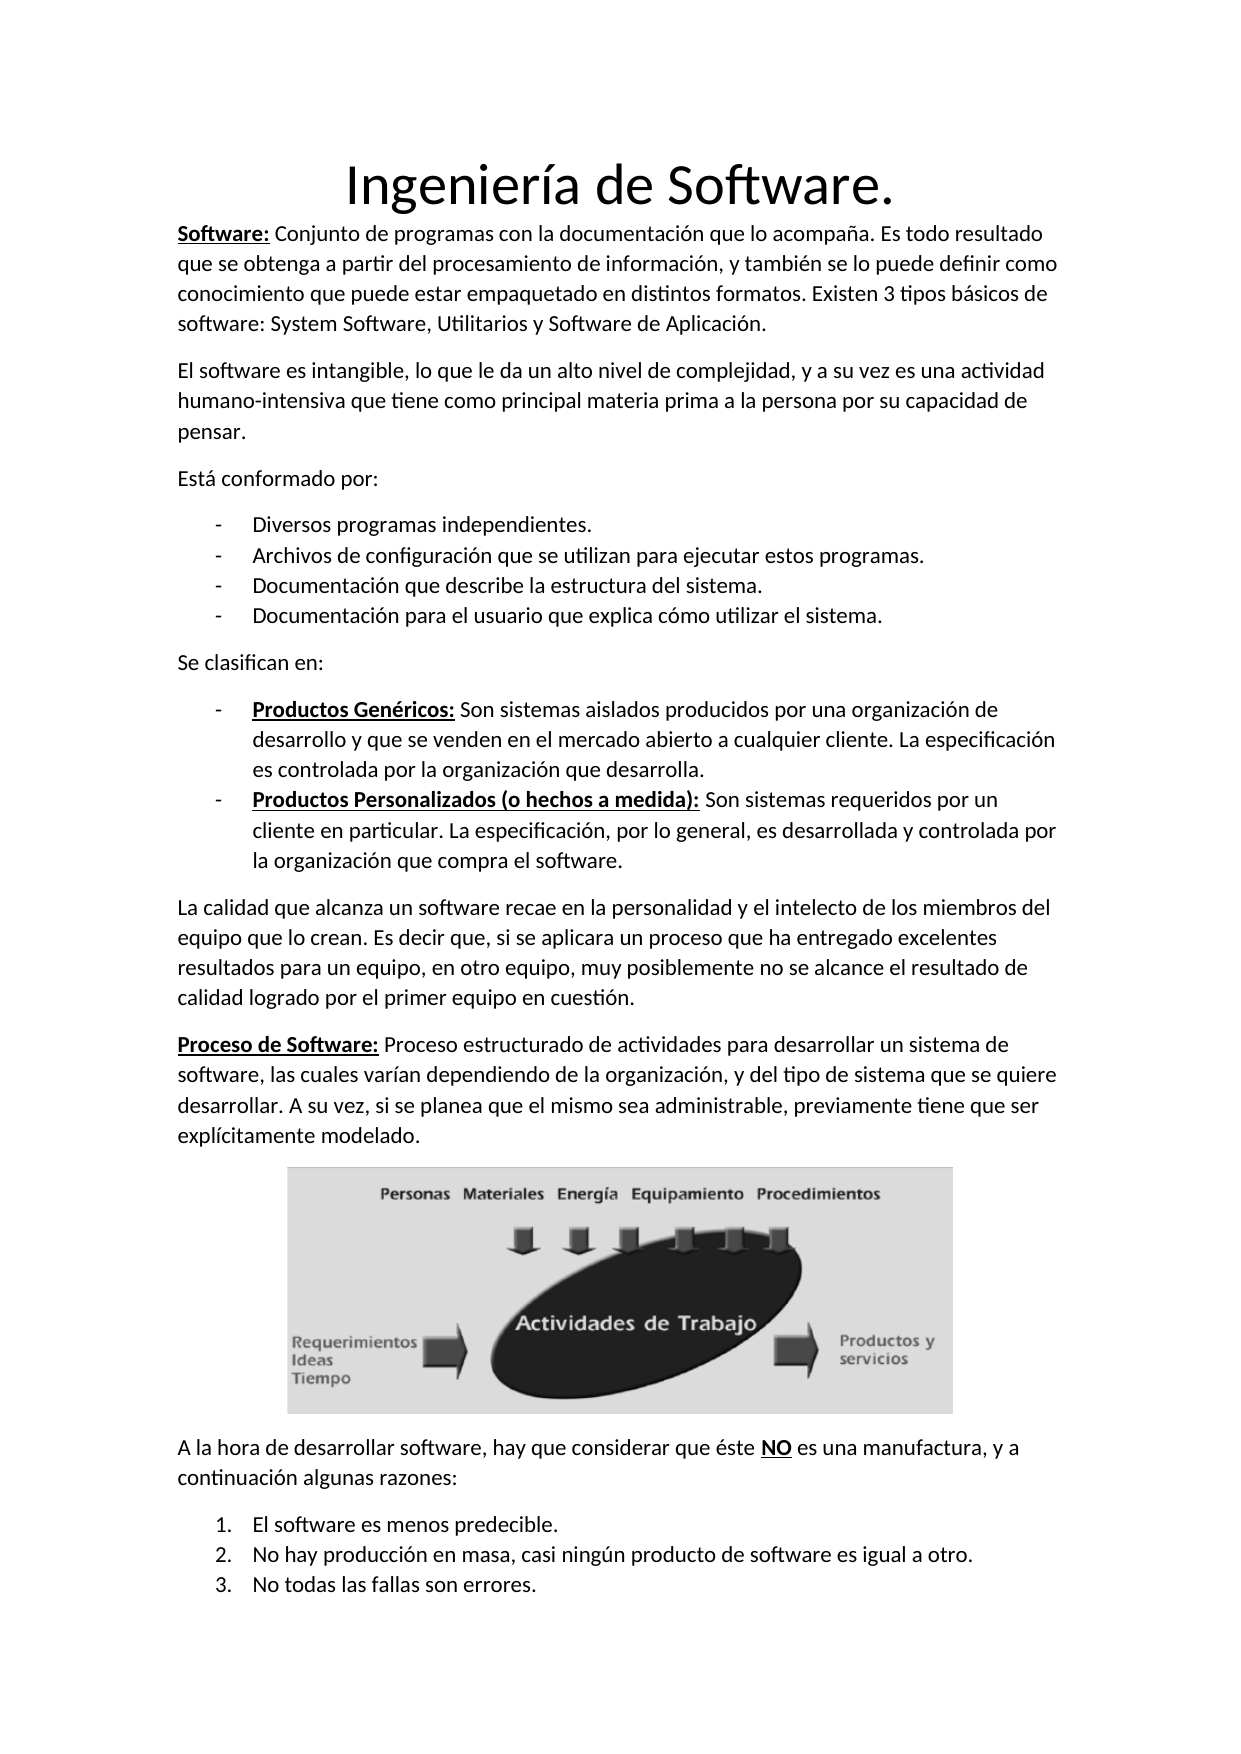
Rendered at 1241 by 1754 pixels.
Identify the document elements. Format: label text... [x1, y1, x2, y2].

text A la hora de desarrollar software, hay que considerar que éste NO es una manufactura, y a continuación algunas razones: [177, 1433, 1063, 1491]
list Productos Genéricos: Son sistemas aislados producidos por una organización de desarrollo y que se venden en el mercado abierto a cualquier cliente. La especificación es controlada por la organización que desarrolla. [215, 695, 1063, 783]
list Archivos de configuración que se utilizan para ejecutar estos programas. [215, 541, 1063, 569]
text Está conformado por: [177, 464, 1063, 492]
list Productos Personalizados (o hechos a medida): Son sistemas requeridos por un cliente en particular. La especificación, por lo general, es desarrollada y controlada por la organización que compra el software. [215, 786, 1063, 874]
list Documentación para el usuario que explica cómo utilizar el sistema. [215, 601, 1063, 629]
list Diversos programas independientes. [215, 511, 1063, 538]
picture [287, 1167, 953, 1414]
text Software: Conjunto de programas con la documentación que lo acompaña. Es todo resultado que se obtenga a partir del procesamiento de información, y también se lo puede definir como conocimiento que puede estar empaquetado en distintos formatos. Existen 3 tipos básicos de software: System Software, Utilitarios y Software de Aplicación. [177, 219, 1063, 337]
text La calidad que alcanza un software recae en la personalidad y el intelecto de los miembros del equipo que lo crean. Es decir que, si se aplicara un proceso que ha entregado excelentes resultados para un equipo, en otro equipo, muy posiblemente no se alcance el resultado de calidad logrado por el primer equipo en cuestión. [177, 893, 1063, 1011]
list No hay producción en masa, casi ningún producto de software es igual a otro. [215, 1540, 1063, 1568]
list Documentación que describe la estructura del sistema. [215, 571, 1063, 599]
text Proceso de Software: Proceso estructurado de actividades para desarrollar un sistema de software, las cuales varían dependiendo de la organización, y del tipo de sistema que se quiere desarrollar. A su vez, si se planea que el mismo sea administrable, previamente tiene que ser explícitamente modelado. [177, 1030, 1063, 1149]
list El software es menos predecible. [215, 1510, 1063, 1538]
list No todas las fallas son errores. [215, 1570, 1063, 1598]
text El software es intangible, lo que le da un alto nivel de complejidad, y a su vez es una actividad humano-intensiva que tiene como principal materia prima a la persona por su capacidad de pensar. [177, 356, 1063, 445]
text Se clasifican en: [177, 648, 1063, 676]
text Ingeniería de Software. [177, 148, 1063, 219]
